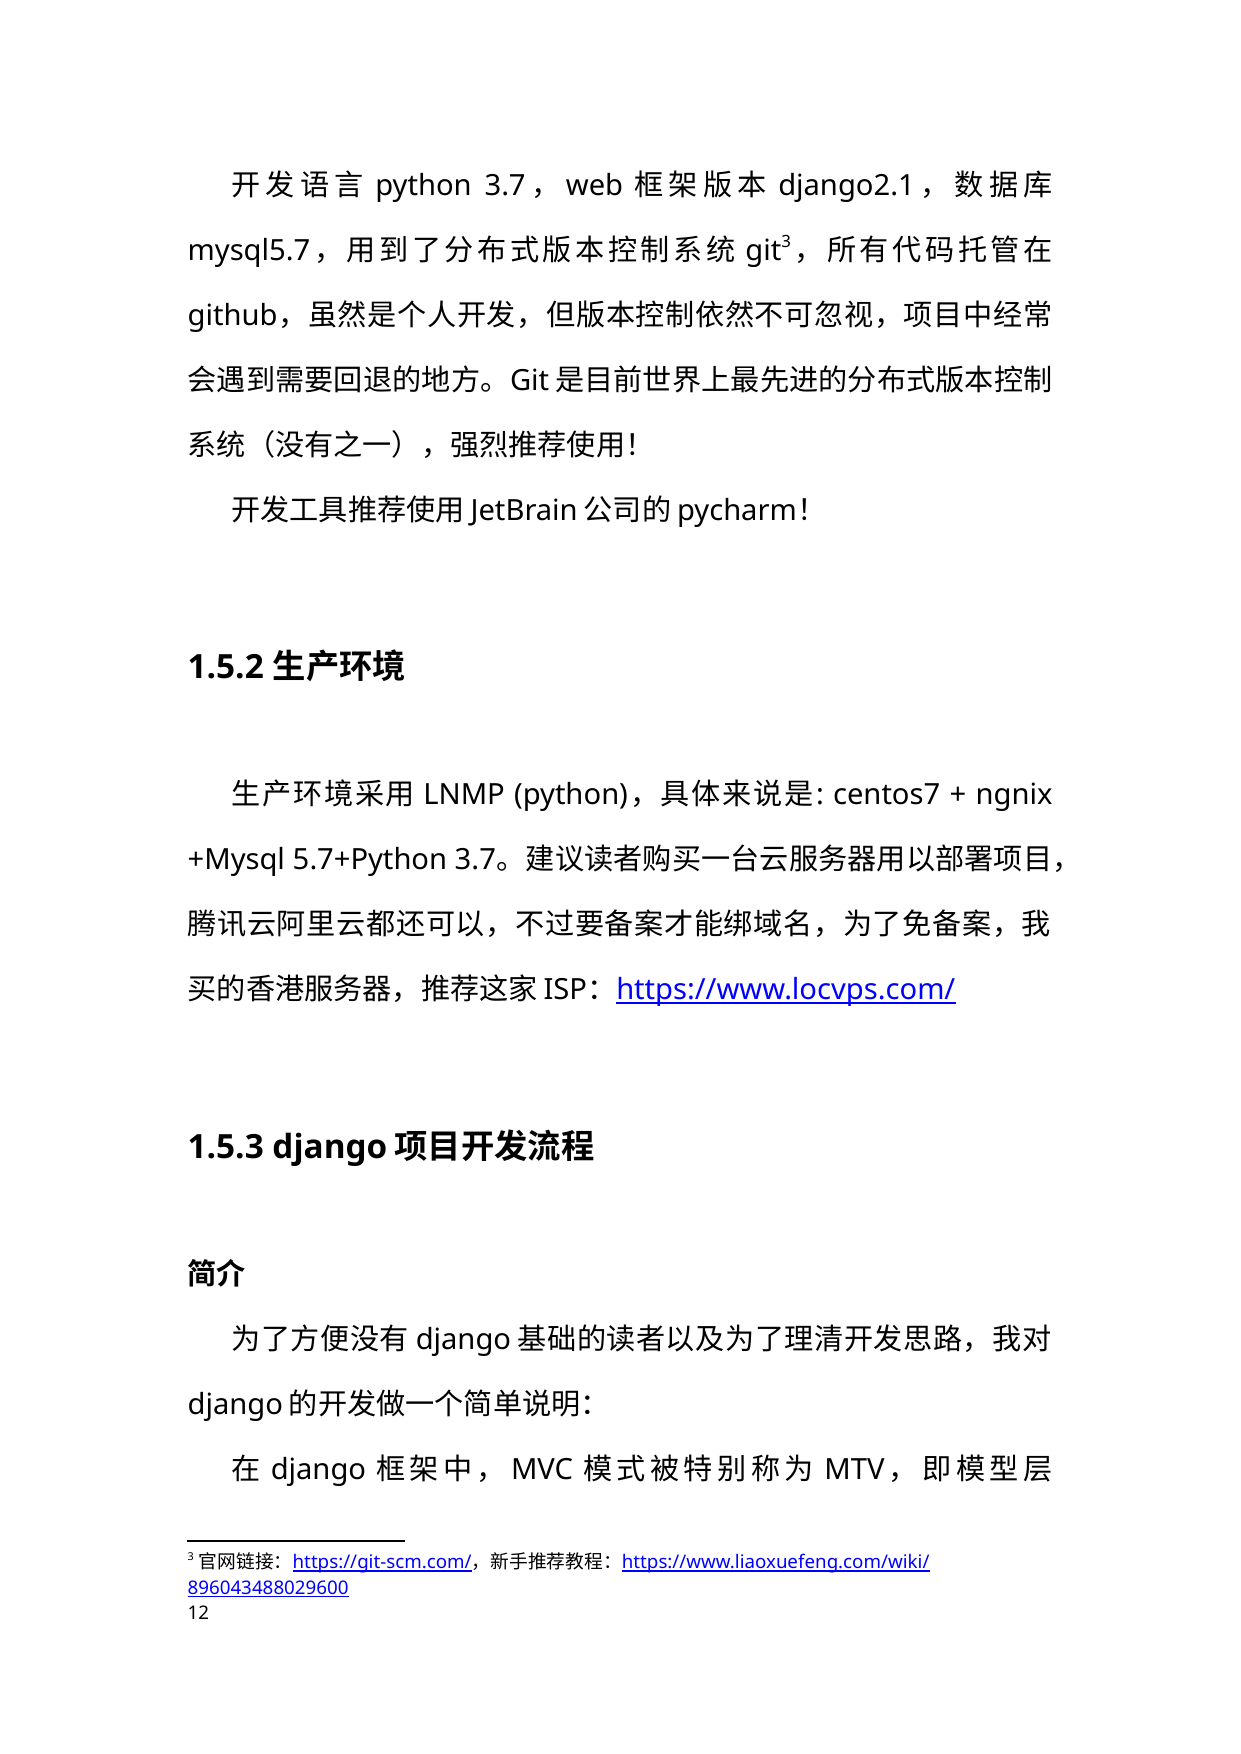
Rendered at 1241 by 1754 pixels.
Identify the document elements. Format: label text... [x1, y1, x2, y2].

subtitle 1.5.3 django项目开发流程 [187, 1112, 1053, 1177]
text 开发语言python 3.7，web框架版本django2.1，数据库mysql5.7，用到了分布式版本控制系统git，所有代码托管在github，虽然是个人开发，但版本控制依然不可忽视，项目中经常会遇到需要回退的地方。Git是目前世界上最先进的分布式版本控制系统（没有之一），强烈推荐使用！ [187, 150, 1053, 475]
text 生产环境采用LNMP (python)，具体来说是: centos7 + ngnix +Mysql 5.7+Python 3.7。建议读者购买一台云服务器用以部署项目，腾讯云阿里云都还可以，不过要备案才能绑域名，为了免备案，我买的香港服务器，推荐这家ISP：https://www.locvps.com/ [187, 759, 1053, 1019]
text 为了方便没有django基础的读者以及为了理清开发思路，我对django的开发做一个简单说明： [187, 1304, 1053, 1434]
subtitle 1.5.2 生产环境 [187, 632, 1053, 697]
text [187, 1434, 1053, 1499]
text 简介 [187, 1239, 1053, 1304]
text 开发工具推荐使用JetBrain公司的pycharm！ [187, 475, 1053, 540]
